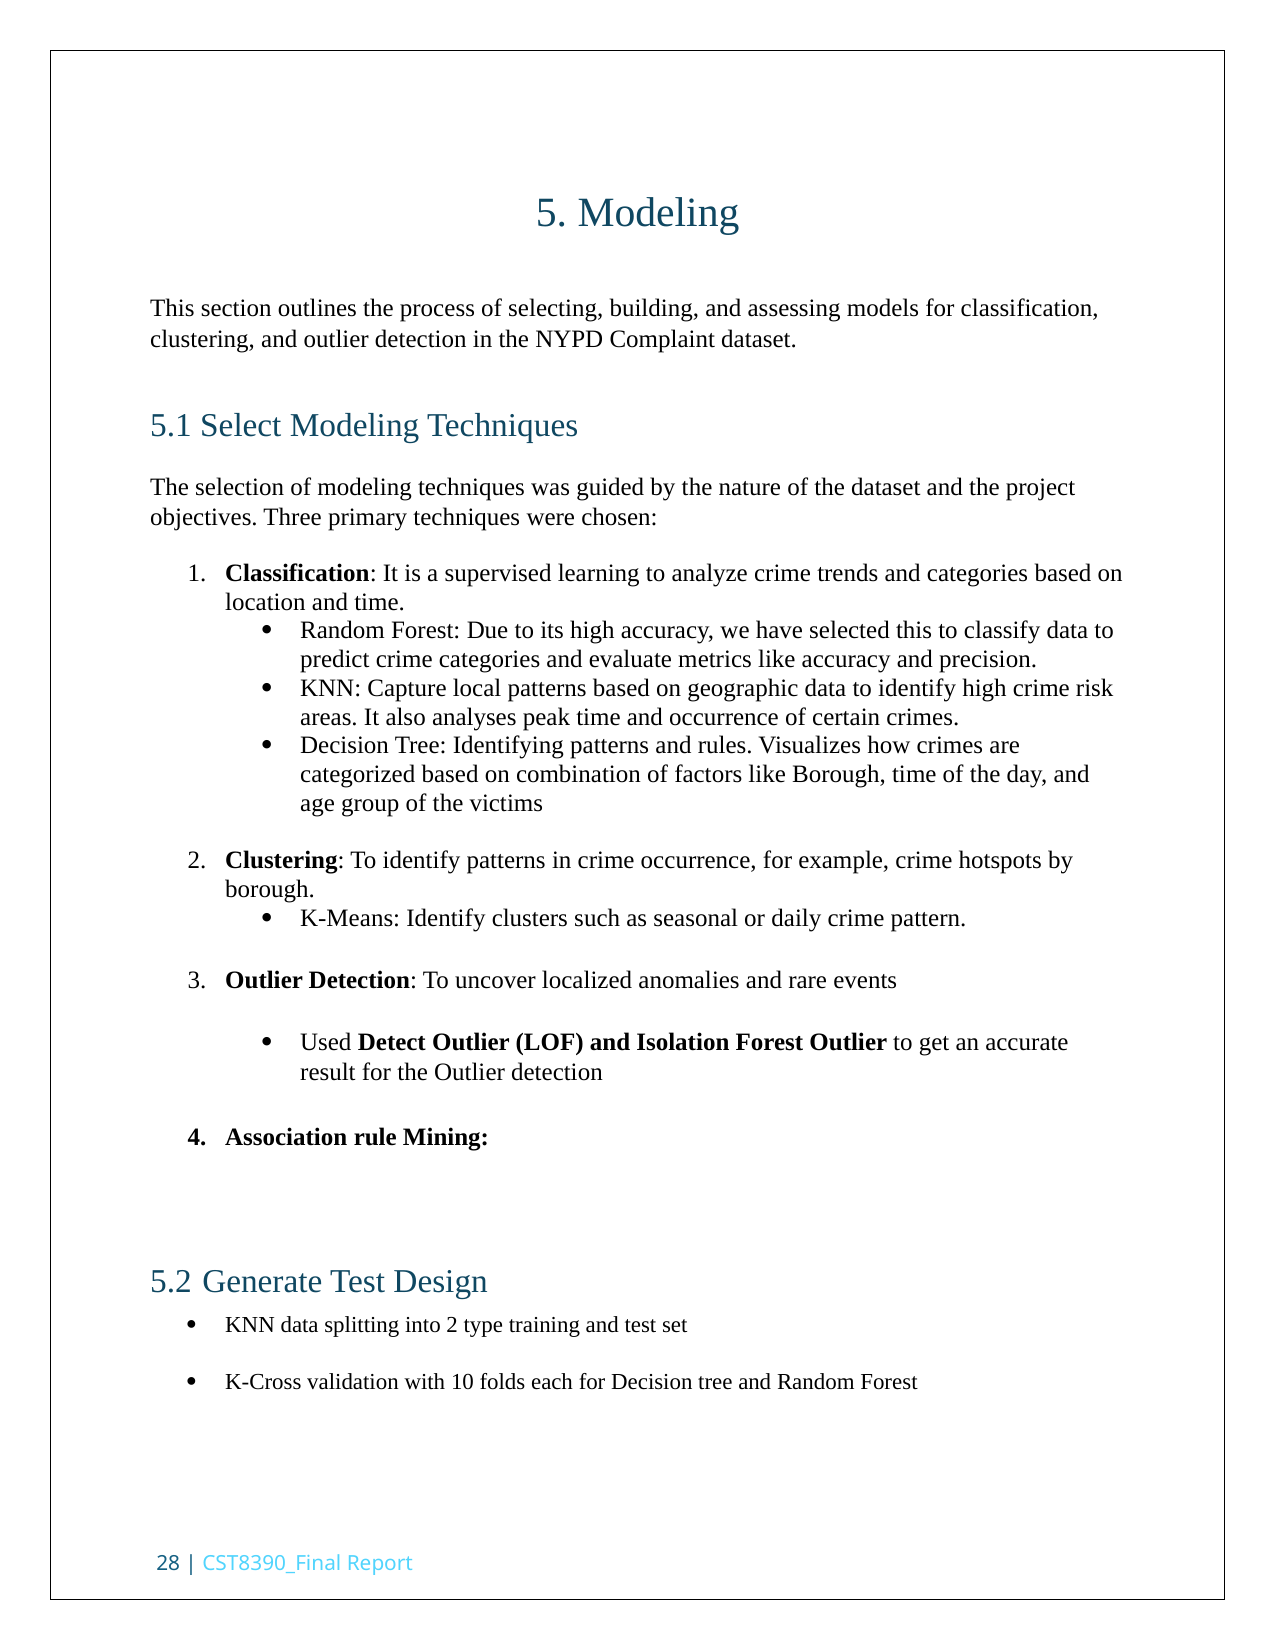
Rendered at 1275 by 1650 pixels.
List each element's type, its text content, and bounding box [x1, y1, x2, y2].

list Outlier Detection: To uncover localized anomalies and rare events [187, 965, 1125, 994]
list Classification: It is a supervised learning to analyze crime trends and categories based on location and time. [187, 558, 1125, 616]
text This section outlines the process of selecting, building, and assessing models for classification, clustering, and outlier detection in the NYPD Complaint dataset. [150, 293, 1125, 386]
subtitle 5.1 Select Modeling Techniques [150, 405, 1125, 444]
list Used Detect Outlier (LOF) and Isolation Forest Outlier to get an accurate result for the Outlier detection [262, 1027, 1125, 1086]
list Clustering: To identify patterns in crime occurrence, for example, crime hotspots by borough. [187, 846, 1125, 903]
list KNN data splitting into 2 type training and test set [187, 1311, 1125, 1338]
subtitle 5. Modeling [150, 187, 1125, 235]
list KNN: Capture local patterns based on geographic data to identify high crime risk areas. It also analyses peak time and occurrence of certain crimes. [262, 673, 1125, 731]
subtitle Generate Test Design [150, 1262, 1125, 1300]
list Random Forest: Due to its high accuracy, we have selected this to classify data to predict crime categories and evaluate metrics like accuracy and precision. [262, 616, 1125, 673]
list K-Cross validation with 10 folds each for Decision tree and Random Forest [187, 1368, 1125, 1394]
list Decision Tree: Identifying patterns and rules. Visualizes how crimes are categorized based on combination of factors like Borough, time of the day, and age group of the victims [262, 731, 1125, 817]
list Association rule Mining: [187, 1122, 1125, 1151]
list K-Means: Identify clusters such as seasonal or daily crime pattern. [262, 903, 1125, 932]
text The selection of modeling techniques was guided by the nature of the dataset and the project objectives. Three primary techniques were chosen: [150, 472, 1125, 531]
